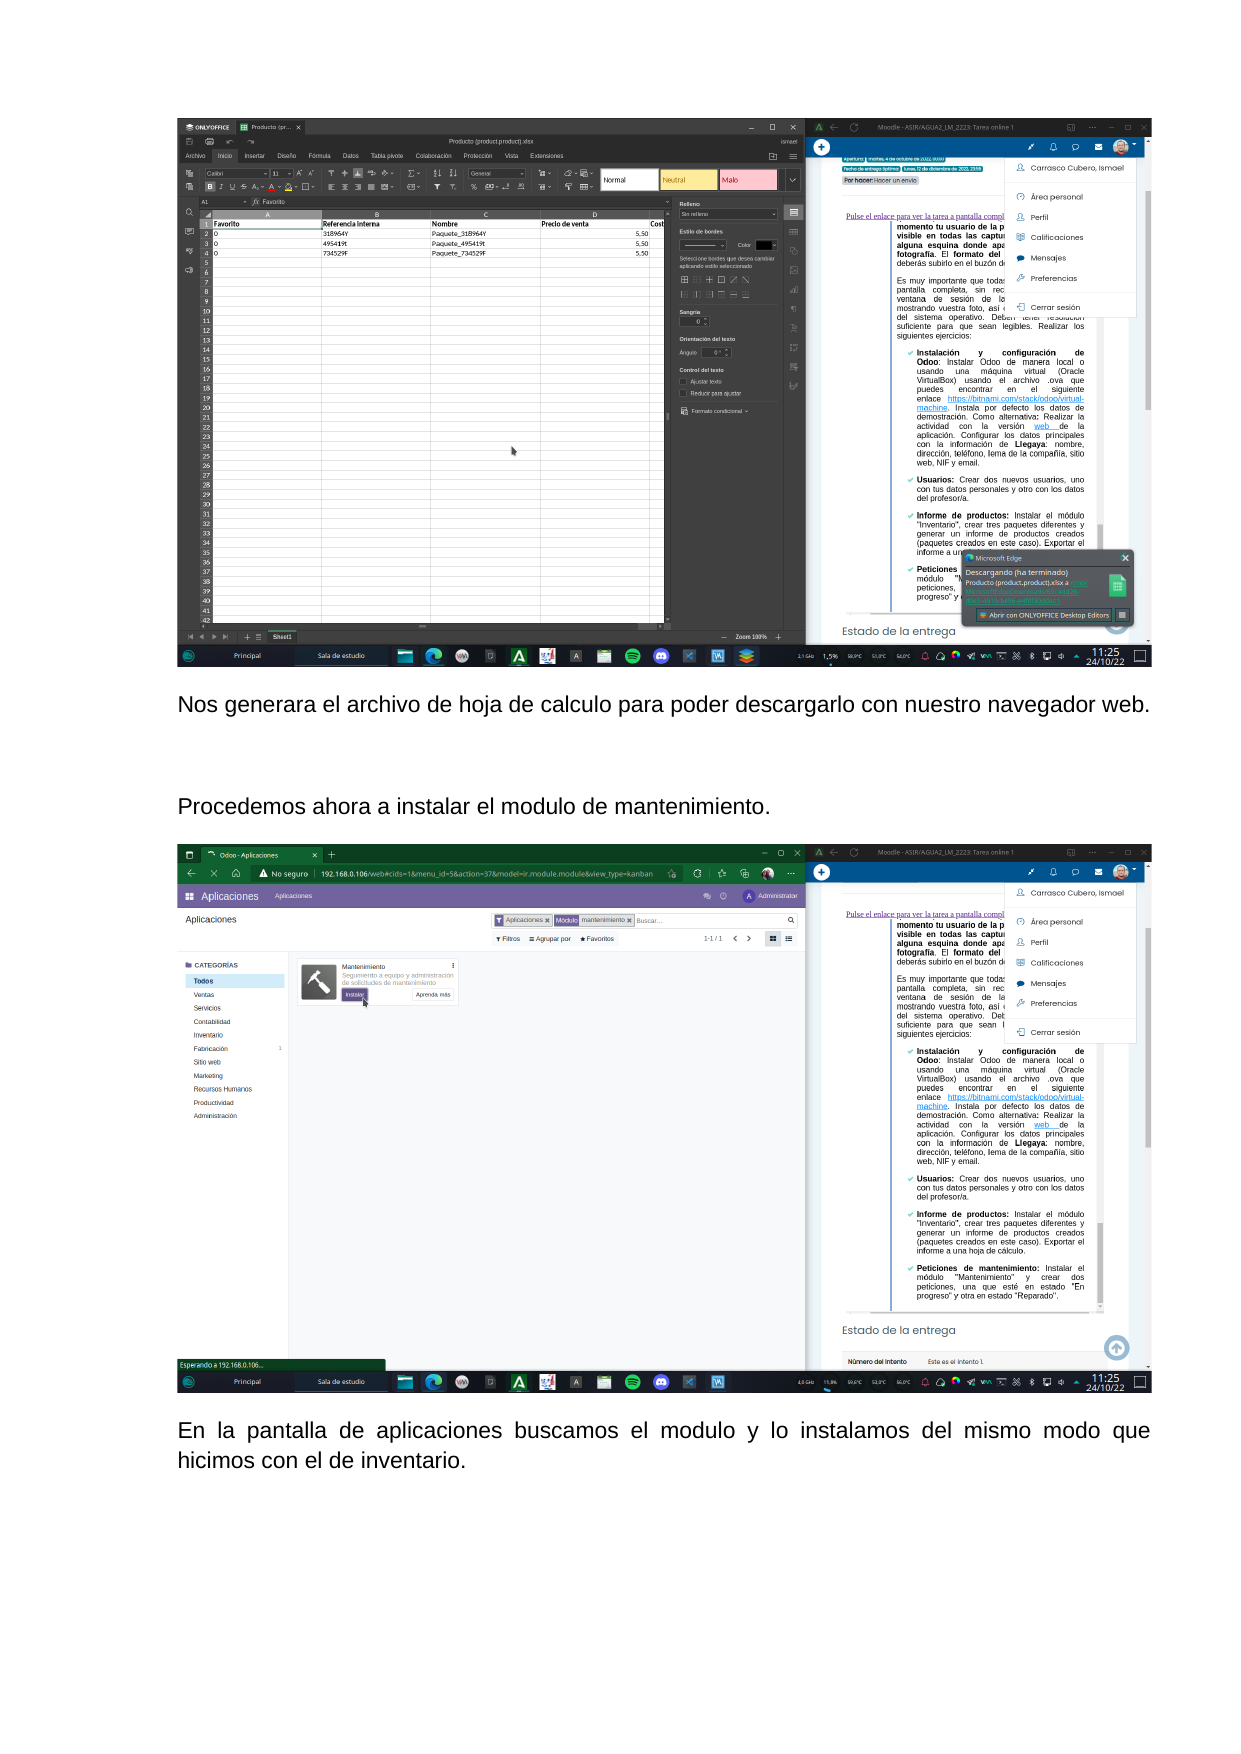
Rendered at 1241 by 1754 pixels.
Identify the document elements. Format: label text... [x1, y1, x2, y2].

picture [177, 844, 1152, 1393]
text Procedemos ahora a instalar el modulo de mantenimiento. [177, 793, 1152, 819]
text En la pantalla de aplicaciones buscamos el modulo y lo instalamos del mismo modo que hicimos con el de inventario. [177, 1417, 1152, 1473]
picture [177, 118, 1152, 667]
text Nos generara el archivo de hoja de calculo para poder descargarlo con nuestro navegador web. [177, 691, 1152, 717]
